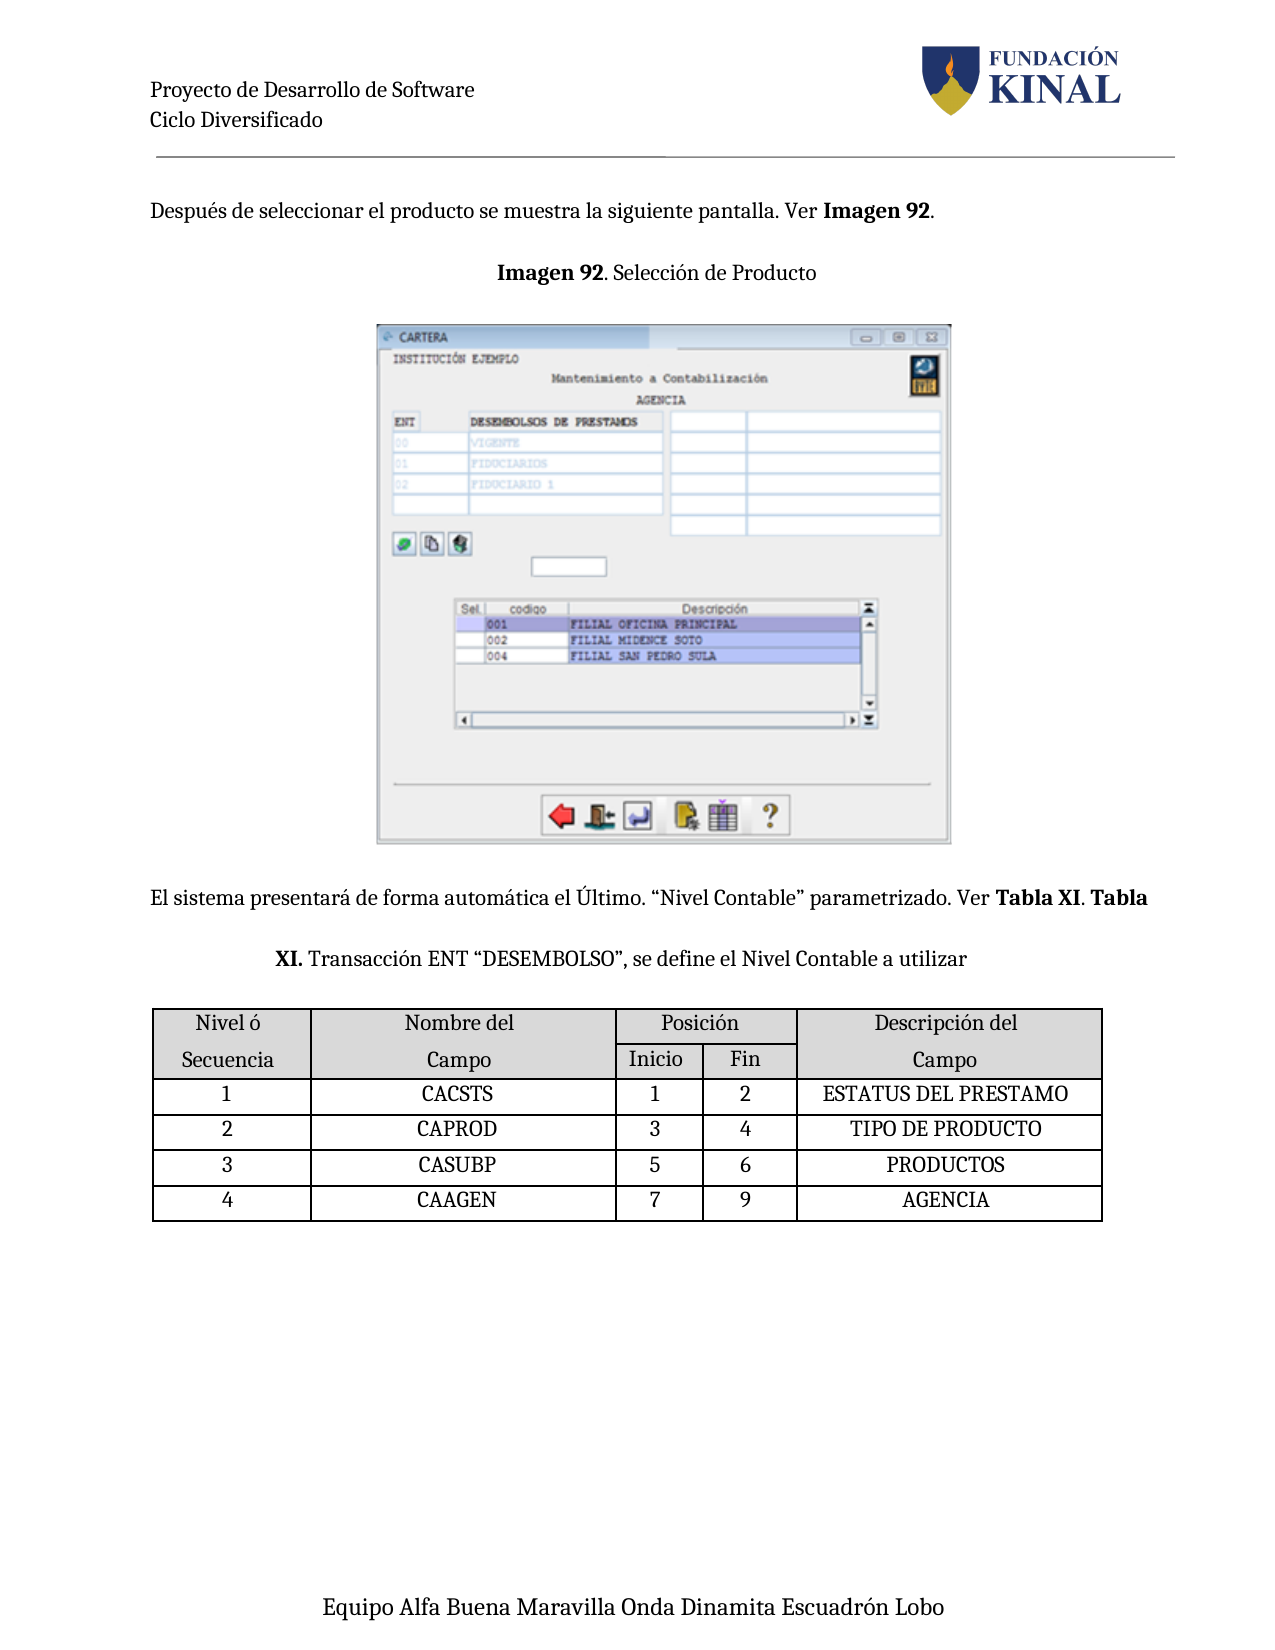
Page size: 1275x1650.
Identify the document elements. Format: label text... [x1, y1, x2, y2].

table_cell CASUBP [312, 1151, 615, 1184]
text Después de seleccionar el producto se muestra la siguiente pantalla. Ver Imagen 92. [150, 198, 1194, 224]
table_cell TIPO DE PRODUCTO [798, 1116, 1101, 1149]
table_cell CAAGEN [312, 1187, 615, 1220]
table_cell 6 [704, 1151, 796, 1184]
table_cell CACSTS [312, 1080, 615, 1114]
table_cell AGENCIA [798, 1187, 1101, 1220]
table_cell 1 [617, 1080, 702, 1114]
table_header Nivel ó Secuencia [154, 1010, 310, 1078]
picture [918, 43, 1125, 119]
table_cell 3 [154, 1151, 310, 1184]
table_cell 4 [154, 1187, 310, 1220]
table_cell Fin [704, 1045, 796, 1078]
picture [376, 324, 955, 848]
table_cell 4 [704, 1116, 796, 1149]
text Imagen 92. Selección de Producto [497, 259, 1194, 286]
table_cell PRODUCTOS [798, 1151, 1101, 1184]
table_cell 2 [154, 1116, 310, 1149]
table_cell ESTATUS DEL PRESTAMO [798, 1080, 1101, 1114]
table_cell 2 [704, 1080, 796, 1114]
table_cell CAPROD [312, 1116, 615, 1149]
table_cell 9 [704, 1187, 796, 1220]
table_cell 1 [154, 1080, 310, 1114]
table_header Descripción del Campo [798, 1010, 1101, 1078]
table_header Nombre del Campo [312, 1010, 615, 1078]
table_cell Inicio [617, 1045, 702, 1078]
text El sistema presentará de forma automática el Último. “Nivel Contable” parametrizado. Ver Tabla XI. Tabla XI. Transacción ENT “DESEMBOLSO”, se define el Nivel Contable a utilizar [150, 885, 1176, 972]
table_header Posición [617, 1010, 796, 1043]
table_cell 3 [617, 1116, 702, 1149]
table_cell 7 [617, 1187, 702, 1220]
table_cell 5 [617, 1151, 702, 1184]
